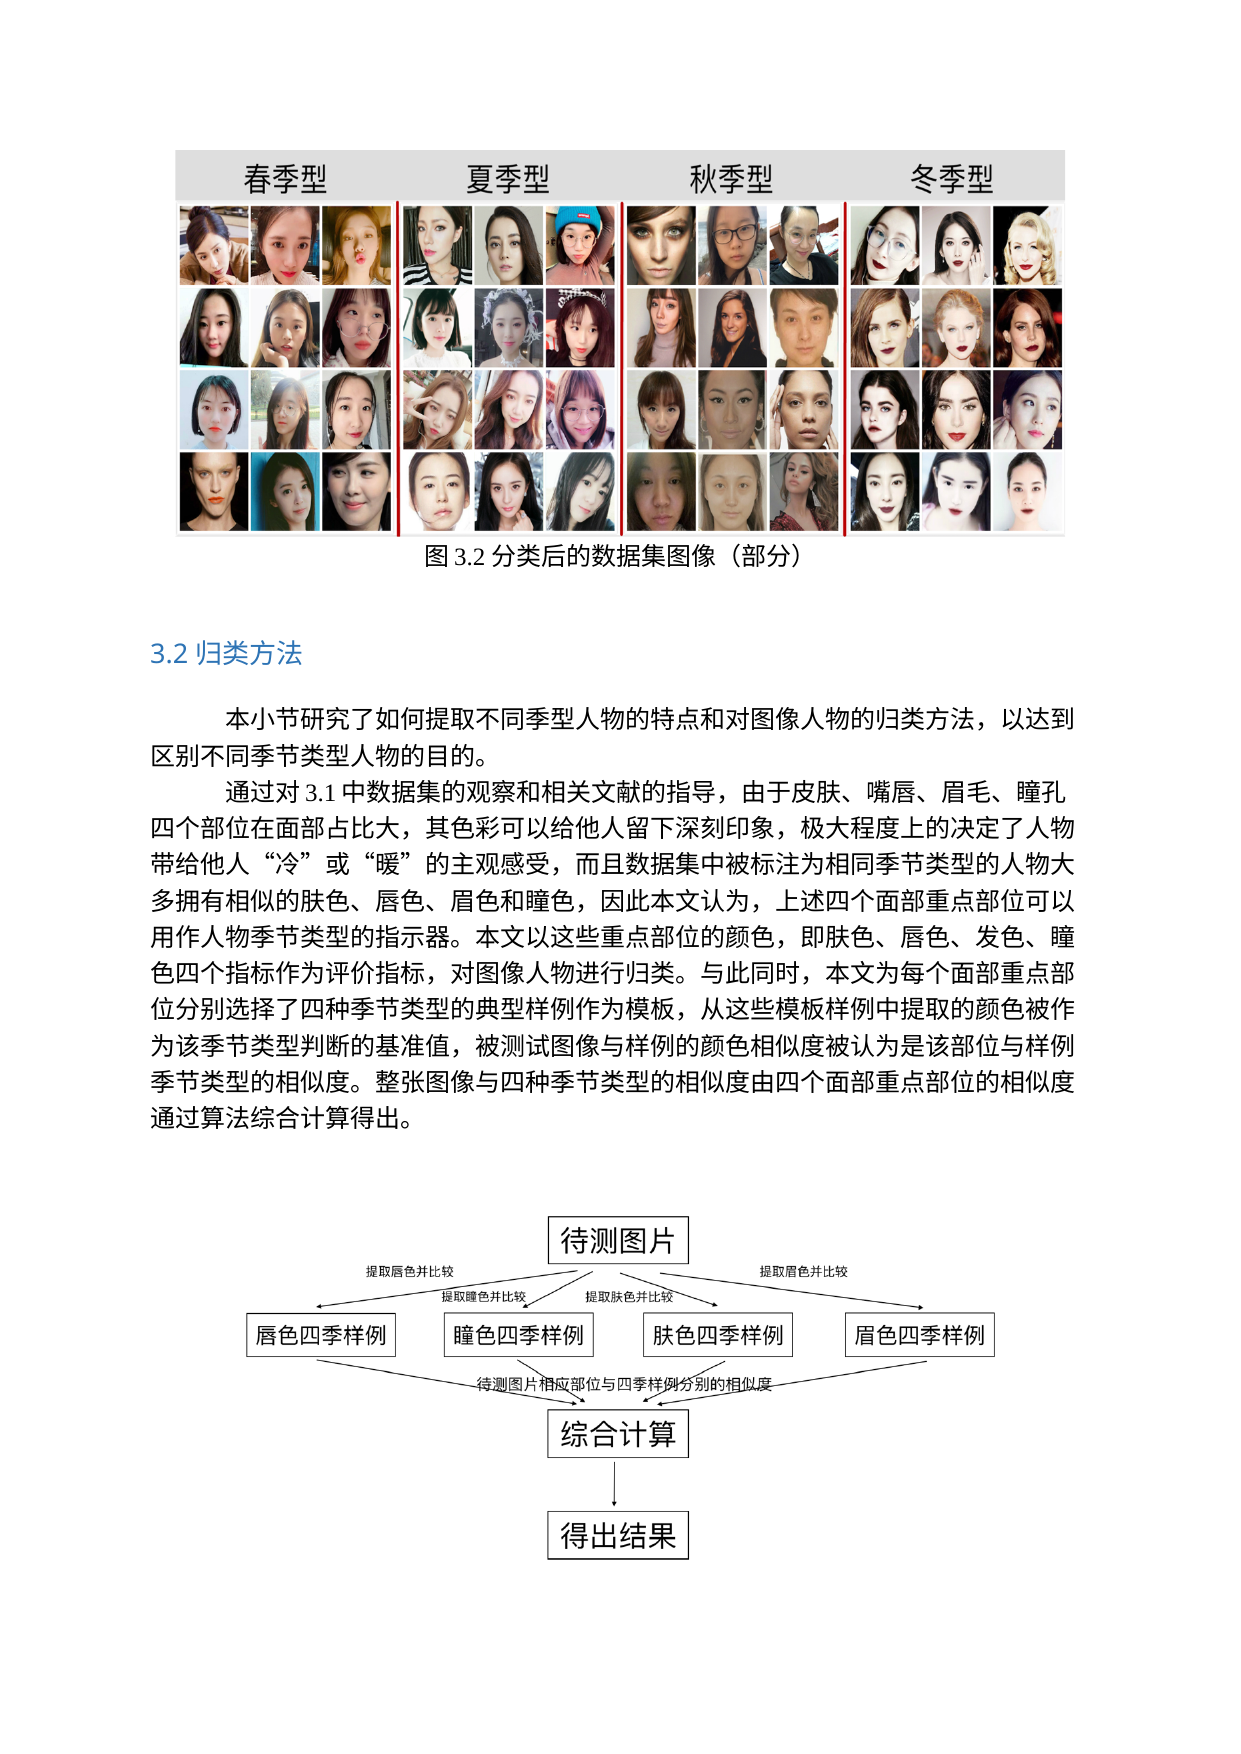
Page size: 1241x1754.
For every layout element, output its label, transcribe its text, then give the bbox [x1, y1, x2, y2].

text 本小节研究了如何提取不同季型人物的特点和对图像人物的归类方法，以达到区别不同季节类型人物的目的。 [150, 700, 1090, 772]
subtitle 3.2 归类方法 [150, 634, 1090, 671]
text 通过对3.1中数据集的观察和相关文献的指导，由于皮肤、嘴唇、眉毛、瞳孔四个部位在面部占比大，其色彩可以给他人留下深刻印象，极大程度上的决定了人物带给他人“冷”或“暖”的主观感受，而且数据集中被标注为相同季节类型的人物大多拥有相似的肤色、唇色、眉色和瞳色，因此本文认为，上述四个面部重点部位可以用作人物季节类型的指示器。本文以这些重点部位的颜色，即肤色、唇色、发色、瞳色四个指标作为评价指标，对图像人物进行归类。与此同时，本文为每个面部重点部位分别选择了四种季节类型的典型样例作为模板，从这些模板样例中提取的颜色被作为该季节类型判断的基准值，被测试图像与样例的颜色相似度被认为是该部位与样例季节类型的相似度。整张图像与四种季节类型的相似度由四个面部重点部位的相似度通过算法综合计算得出。 [150, 772, 1090, 1135]
text 图3.2 分类后的数据集图像（部分） [150, 536, 1090, 572]
picture [175, 150, 1065, 537]
picture [230, 1163, 1011, 1600]
